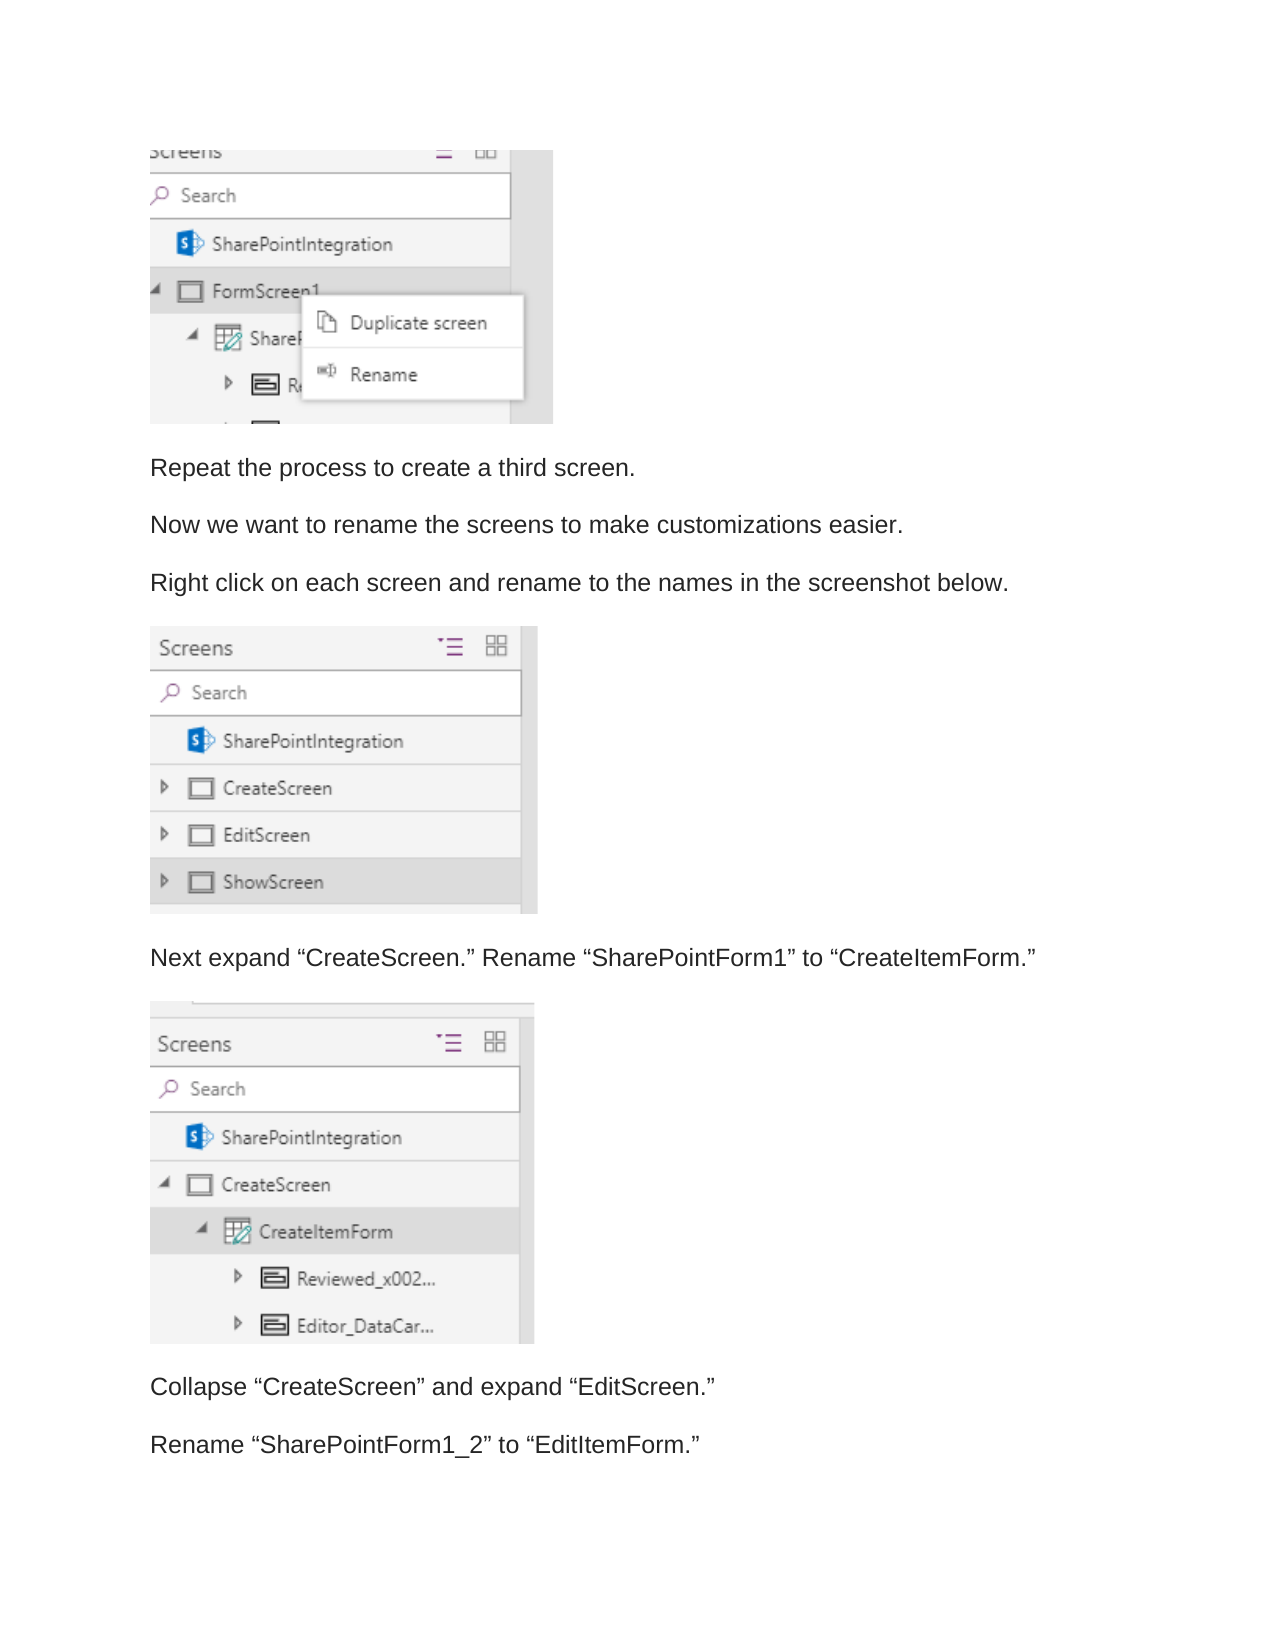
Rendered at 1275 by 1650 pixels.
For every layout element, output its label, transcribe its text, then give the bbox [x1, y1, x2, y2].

text Now we want to rename the screens to make customizations easier. [150, 511, 1125, 539]
text Next expand “CreateScreen.” Rename “SharePointForm1” to “CreateItemForm.” [150, 943, 1125, 972]
text Repeat the process to create a third screen. [150, 453, 1125, 481]
picture [150, 1001, 535, 1344]
text Rename “SharePointForm1_2” to “EditItemForm.” [150, 1430, 1125, 1459]
text Collapse “CreateScreen” and expand “EditScreen.” [150, 1372, 1125, 1401]
picture [150, 150, 554, 424]
picture [150, 626, 538, 914]
text Right click on each screen and rename to the names in the screenshot below. [150, 568, 1125, 597]
